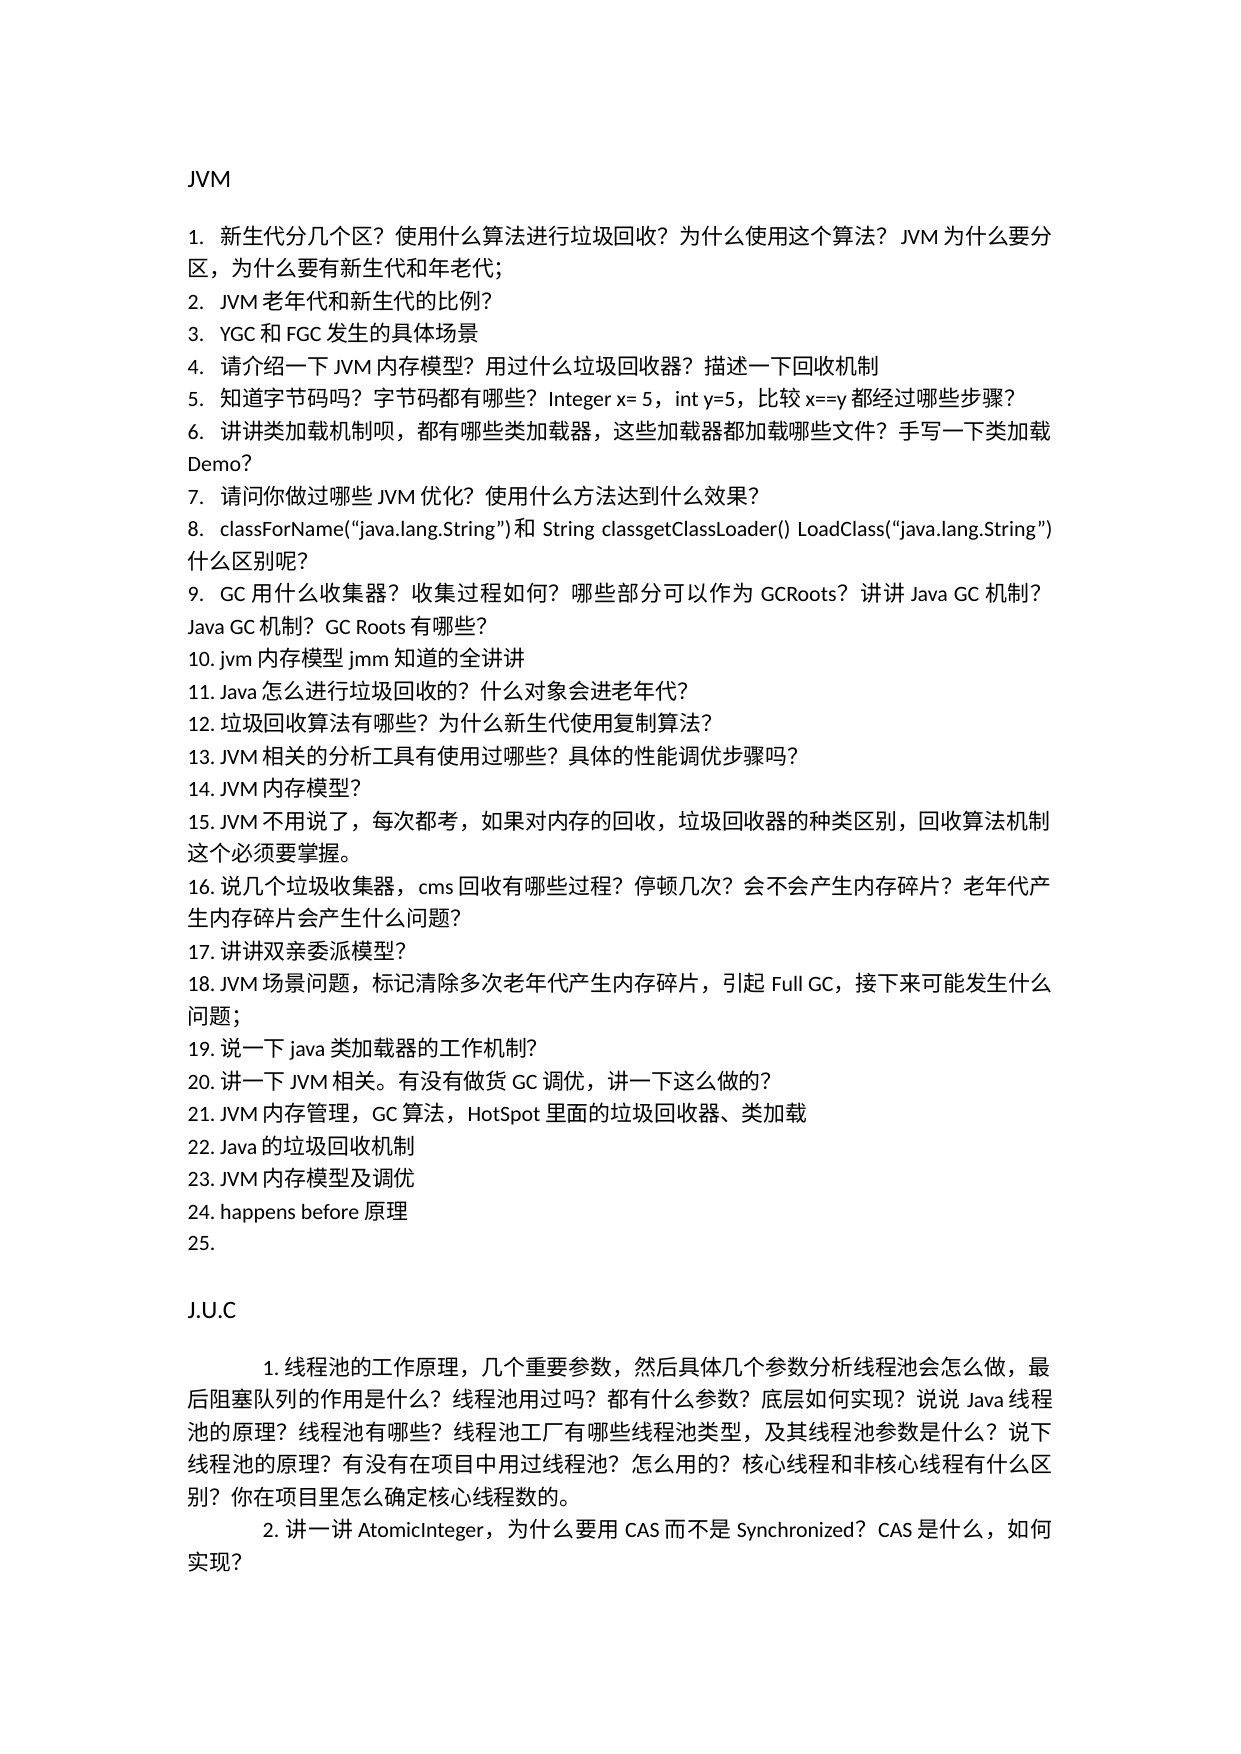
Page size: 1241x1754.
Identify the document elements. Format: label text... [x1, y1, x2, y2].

list 请介绍一下JVM内存模型？用过什么垃圾回收器？描述一下回收机制 [187, 348, 1053, 381]
list 讲讲类加载机制呗，都有哪些类加载器，这些加载器都加载哪些文件？手写一下类加载Demo？ [187, 413, 1053, 478]
list 垃圾回收算法有哪些？为什么新生代使用复制算法？ [187, 706, 1053, 738]
list classForName(“java.lang.String”)和String classgetClassLoader() LoadClass(“java.lang.String”)什么区别呢？ [187, 511, 1053, 576]
list happens before 原理 [187, 1193, 1053, 1226]
list jvm内存模型jmm 知道的全讲讲 [187, 641, 1053, 673]
list 讲讲双亲委派模型？ [187, 933, 1053, 966]
list 说几个垃圾收集器，cms回收有哪些过程？停顿几次？会不会产生内存碎片？老年代产生内存碎片会产生什么问题？ [187, 868, 1053, 933]
list YGC和FGC发生的具体场景 [187, 316, 1053, 348]
list JVM内存模型？ [187, 771, 1053, 803]
list JVM相关的分析工具有使用过哪些？具体的性能调优步骤吗？ [187, 738, 1053, 771]
list JVM内存模型及调优 [187, 1161, 1053, 1193]
list JVM内存管理，GC算法，HotSpot里面的垃圾回收器、类加载 [187, 1096, 1053, 1128]
text 1. 线程池的工作原理，几个重要参数，然后具体几个参数分析线程池会怎么做，最后阻塞队列的作用是什么？线程池用过吗？都有什么参数？底层如何实现？说说Java线程池的原理？线程池有哪些？线程池工厂有哪些线程池类型，及其线程池参数是什么？说下线程池的原理？有没有在项目中用过线程池？怎么用的？核心线程和非核心线程有什么区别？你在项目里怎么确定核心线程数的。 [187, 1349, 1053, 1512]
list Java的垃圾回收机制 [187, 1128, 1053, 1161]
list GC用什么收集器？收集过程如何？哪些部分可以作为GCRoots？讲讲Java GC机制？Java GC机制？GC Roots有哪些？ [187, 576, 1053, 641]
list JVM场景问题，标记清除多次老年代产生内存碎片，引起Full GC，接下来可能发生什么问题； [187, 966, 1053, 1031]
subtitle JVM [187, 162, 1053, 194]
list 讲一下JVM相关。有没有做货GC调优，讲一下这么做的？ [187, 1063, 1053, 1096]
list JVM老年代和新生代的比例？ [187, 283, 1053, 316]
list 请问你做过哪些JVM优化？使用什么方法达到什么效果？ [187, 478, 1053, 511]
list 说一下java类加载器的工作机制？ [187, 1031, 1053, 1063]
text 2. 讲一讲AtomicInteger，为什么要用CAS而不是Synchronized？CAS是什么，如何实现？ [187, 1512, 1053, 1577]
list 知道字节码吗？字节码都有哪些？Integer x= 5，int y=5，比较x==y都经过哪些步骤？ [187, 381, 1053, 413]
list JVM不用说了，每次都考，如果对内存的回收，垃圾回收器的种类区别，回收算法机制这个必须要掌握。 [187, 803, 1053, 868]
subtitle J.U.C [187, 1293, 1053, 1326]
list Java怎么进行垃圾回收的？什么对象会进老年代？ [187, 673, 1053, 706]
list 新生代分几个区？使用什么算法进行垃圾回收？为什么使用这个算法？JVM为什么要分区，为什么要有新生代和年老代； [187, 218, 1053, 283]
